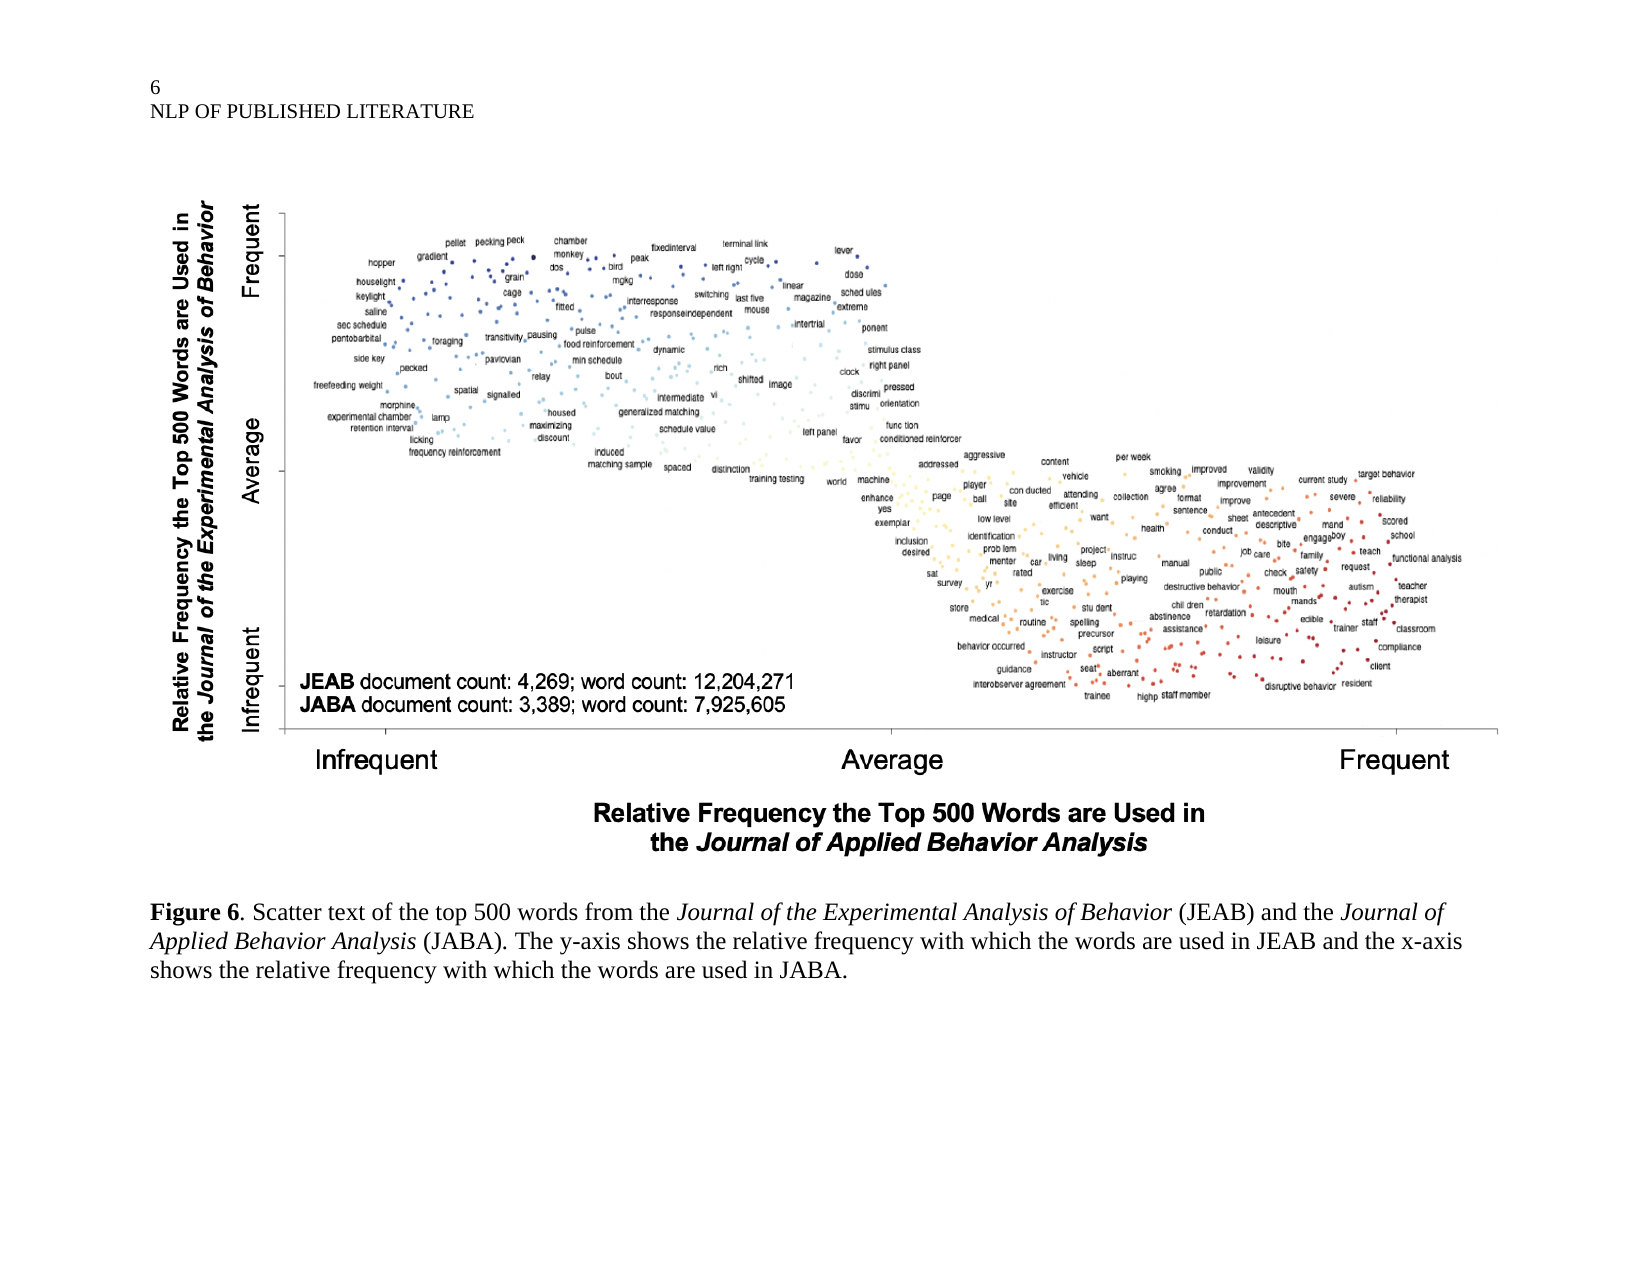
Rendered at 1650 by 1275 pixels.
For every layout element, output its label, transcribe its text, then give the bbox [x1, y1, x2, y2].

text Figure 6. Scatter text of the top 500 words from the Journal of the Experimental Analysis of Behavior (JEAB) and the Journal of Applied Behavior Analysis (JABA). The y-axis shows the relative frequency with which the words are used in JEAB and the x-axis shows the relative frequency with which the words are used in JABA. [150, 897, 1500, 983]
picture [150, 178, 1500, 869]
